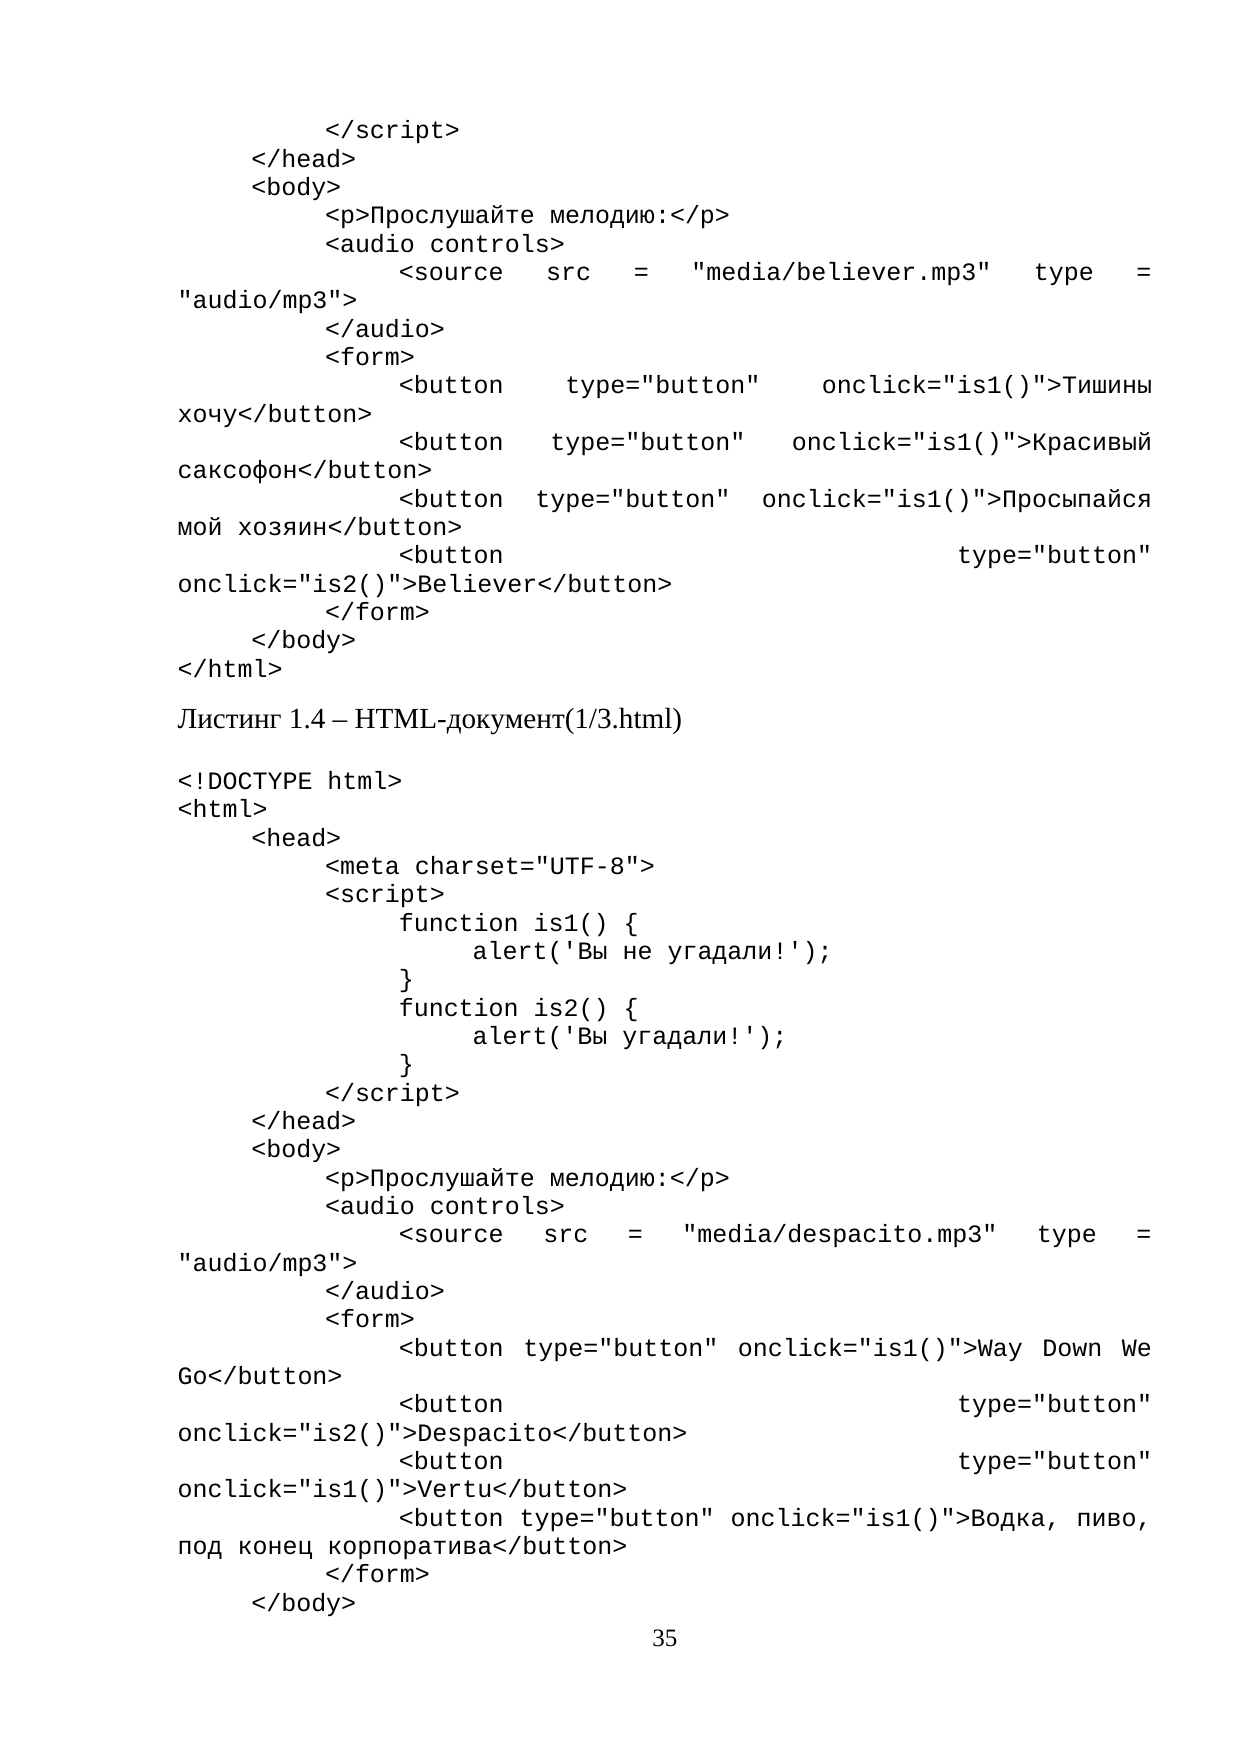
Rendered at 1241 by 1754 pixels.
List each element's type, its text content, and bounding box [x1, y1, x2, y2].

text </audio> [177, 316, 1152, 345]
text <audio controls> [177, 1193, 1152, 1222]
text <button type="button" onclick="is2()">Believer</button> [177, 543, 1152, 600]
text <head> [177, 825, 1152, 853]
text Листинг 1.4 – HTML-документ(1/3.html) [177, 701, 1152, 735]
text <meta charset="UTF-8"> [177, 853, 1152, 882]
text <button type="button" onclick="is2()">Despacito</button> [177, 1392, 1152, 1448]
text </body> [177, 628, 1152, 656]
text <body> [177, 175, 1152, 203]
text <body> [177, 1137, 1152, 1165]
text } [177, 967, 1152, 995]
text </form> [177, 600, 1152, 628]
text } [177, 1052, 1152, 1080]
text function is2() { [177, 995, 1152, 1023]
text <button type="button" onclick="is1()">Vertu</button> [177, 1448, 1152, 1505]
text <button type="button" onclick="is1()">Водка, пиво, под конец корпоратива</button> [177, 1505, 1152, 1562]
text <button type="button" onclick="is1()">Просыпайся мой хозяин</button> [177, 486, 1152, 543]
text <form> [177, 1307, 1152, 1335]
text alert('Вы не угадали!'); [177, 938, 1152, 967]
text <button type="button" onclick="is1()">Way Down We Go</button> [177, 1335, 1152, 1392]
text <p>Прослушайте мелодию:</p> [177, 203, 1152, 231]
text <html> [177, 797, 1152, 825]
text <source src = "media/despacito.mp3" type = "audio/mp3"> [177, 1222, 1152, 1278]
text function is1() { [177, 910, 1152, 938]
text </html> [177, 656, 1152, 685]
text </script> [177, 1080, 1152, 1108]
text alert('Вы угадали!'); [177, 1023, 1152, 1052]
text <p>Прослушайте мелодию:</p> [177, 1165, 1152, 1193]
text <script> [177, 882, 1152, 910]
text </head> [177, 146, 1152, 175]
text </body> [177, 1590, 1152, 1618]
text <button type="button" onclick="is1()">Тишины хочу</button> [177, 373, 1152, 430]
text </form> [177, 1562, 1152, 1590]
text </audio> [177, 1278, 1152, 1307]
text <form> [177, 345, 1152, 373]
text <button type="button" onclick="is1()">Красивый саксофон</button> [177, 430, 1152, 486]
text <audio controls> [177, 231, 1152, 260]
text </head> [177, 1108, 1152, 1137]
text </script> [177, 118, 1152, 146]
text <source src = "media/believer.mp3" type = "audio/mp3"> [177, 260, 1152, 316]
text <!DOCTYPE html> [177, 768, 1152, 797]
